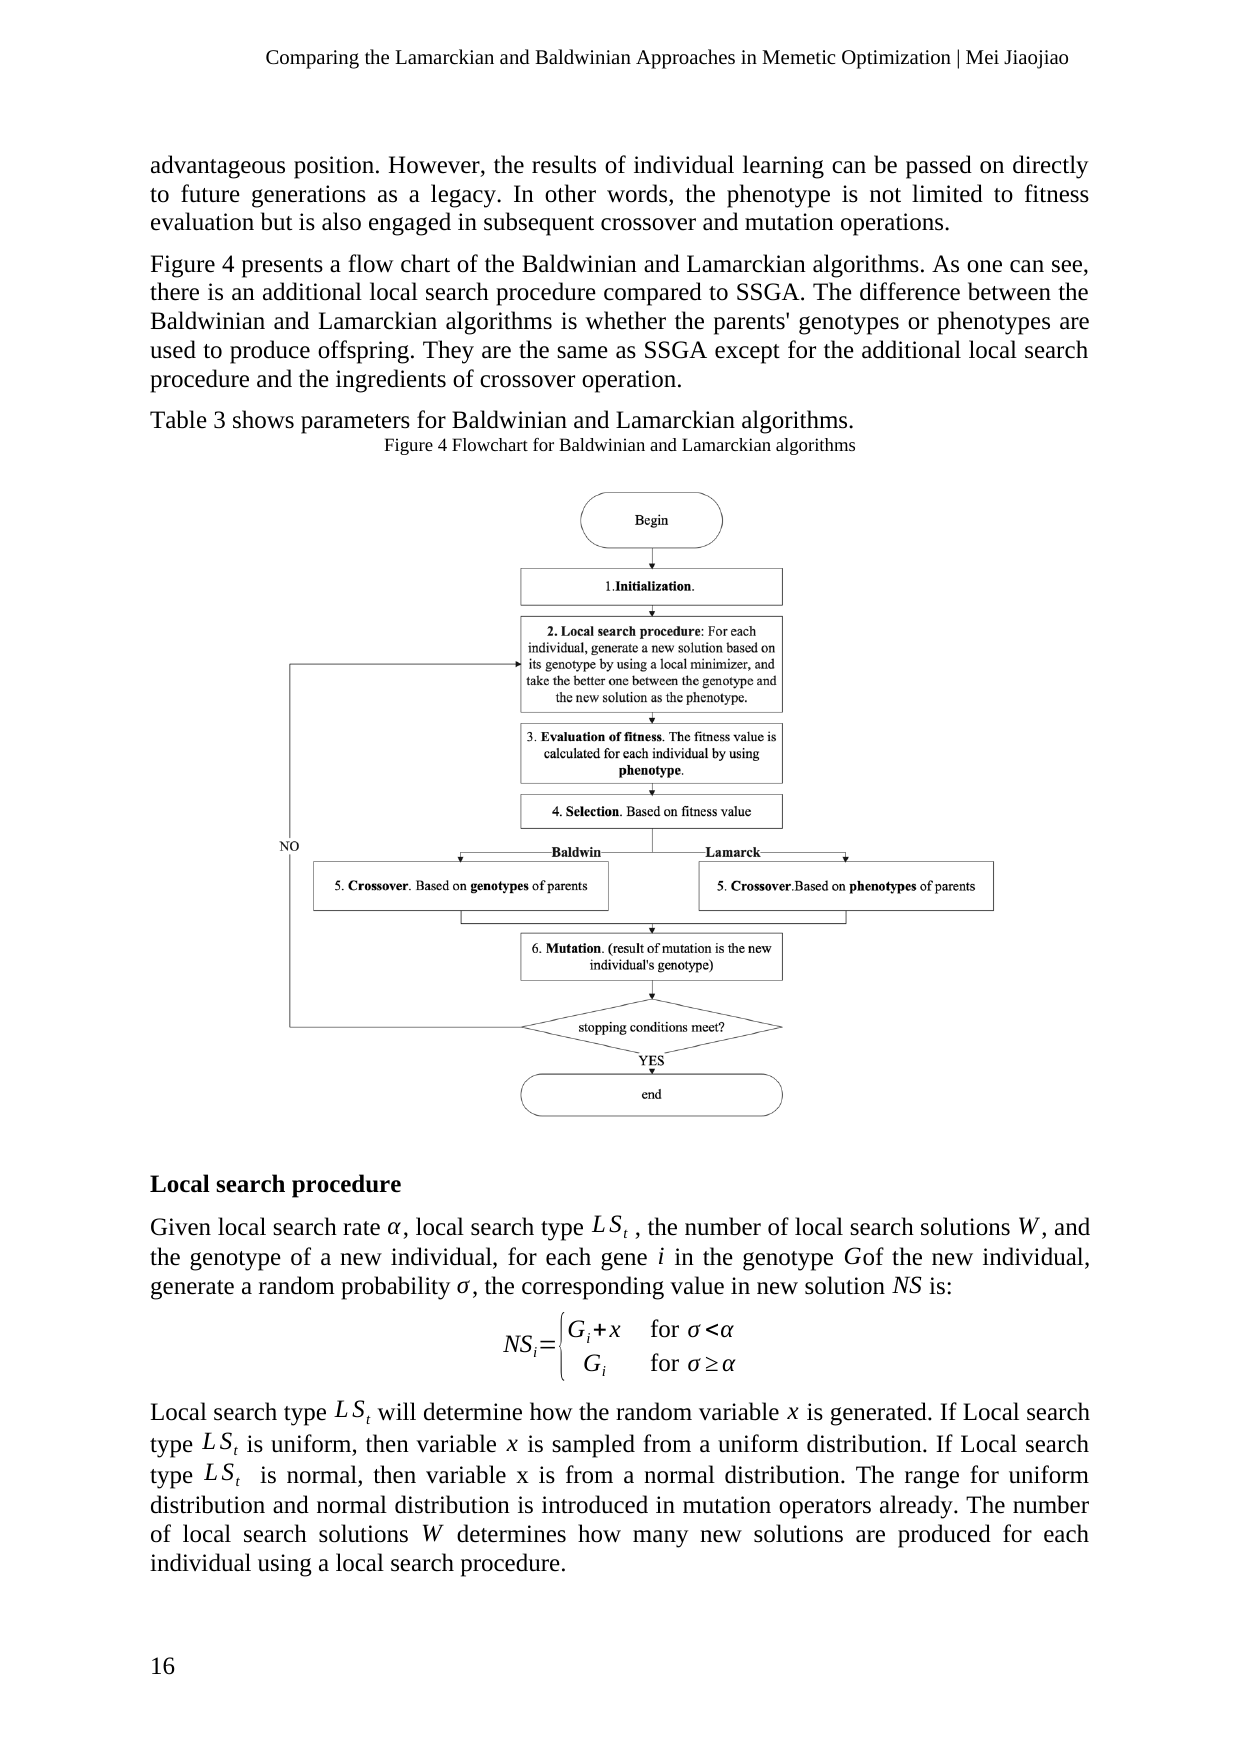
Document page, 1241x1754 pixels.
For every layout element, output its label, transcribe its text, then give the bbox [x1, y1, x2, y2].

text Figure 4 presents a flow chart of the Baldwinian and Lamarckian algorithms. As one can see, there is an additional local search procedure compared to SSGA. The difference between the Baldwinian and Lamarckian algorithms is whether the parents' genotypes or phenotypes are used to produce offspring. They are the same as SSGA except for the additional local search procedure and the ingredients of crossover operation. [150, 249, 1090, 392]
text Local search type will determine how the random variable is generated. If Local search type is uniform, then variable is sampled from a uniform distribution. If Local search type is normal, then variable x is from a normal distribution. The range for uniform distribution and normal distribution is introduced in mutation operators already. The number of local search solutions determines how many new solutions are produced for each individual using a local search procedure. [150, 1396, 1090, 1576]
subtitle Local search procedure [150, 1169, 1090, 1198]
text Table 3 shows parameters for Baldwinian and Lamarckian algorithms. [150, 405, 1090, 434]
text Given local search rate , local search type , the number of local search solutions , and the genotype of a new individual, for each gene in the genotype of the new individual, generate a random probability , the corresponding value in new solution is: [150, 1211, 1090, 1300]
picture [150, 467, 1125, 1157]
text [150, 150, 1090, 236]
